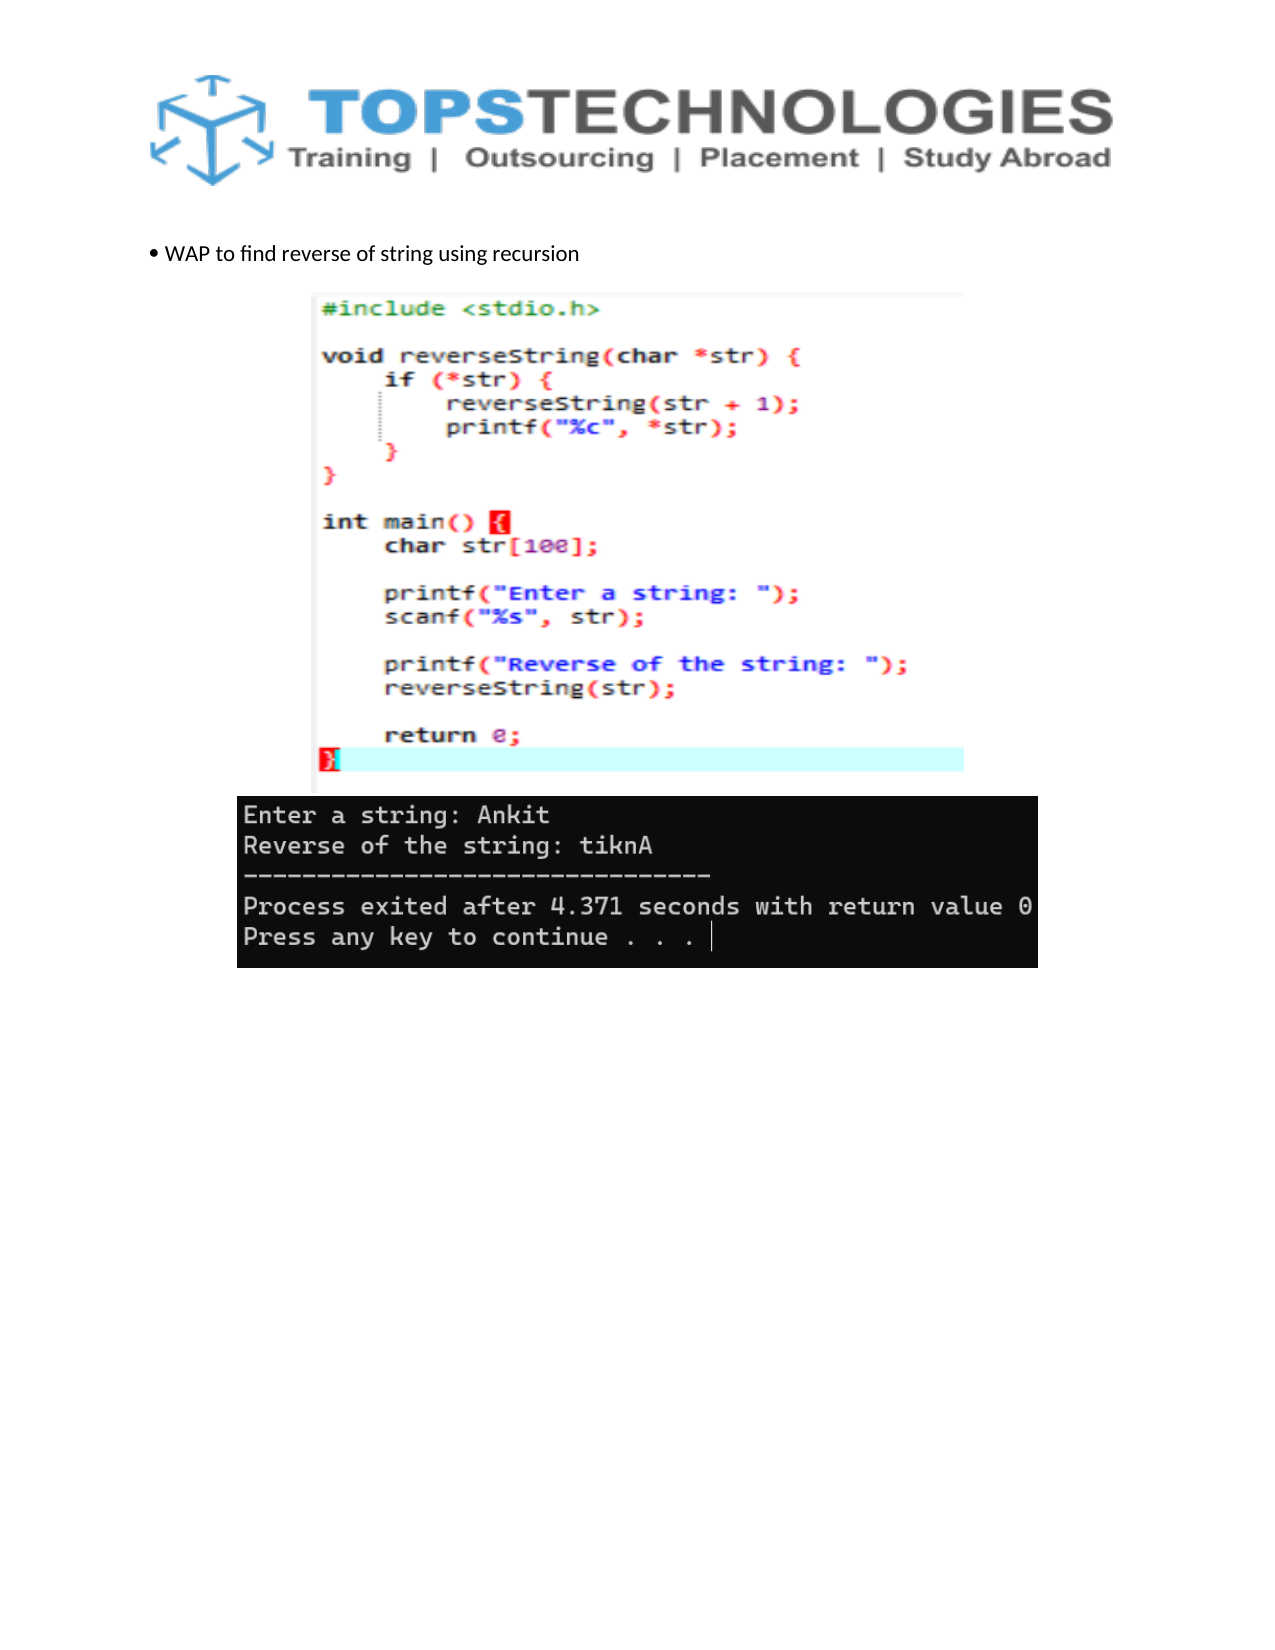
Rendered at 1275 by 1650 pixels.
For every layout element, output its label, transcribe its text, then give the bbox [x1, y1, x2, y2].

picture [150, 75, 1113, 186]
text WAP to find reverse of string using recursion [150, 239, 1125, 267]
picture [237, 796, 1038, 968]
picture [311, 292, 964, 793]
